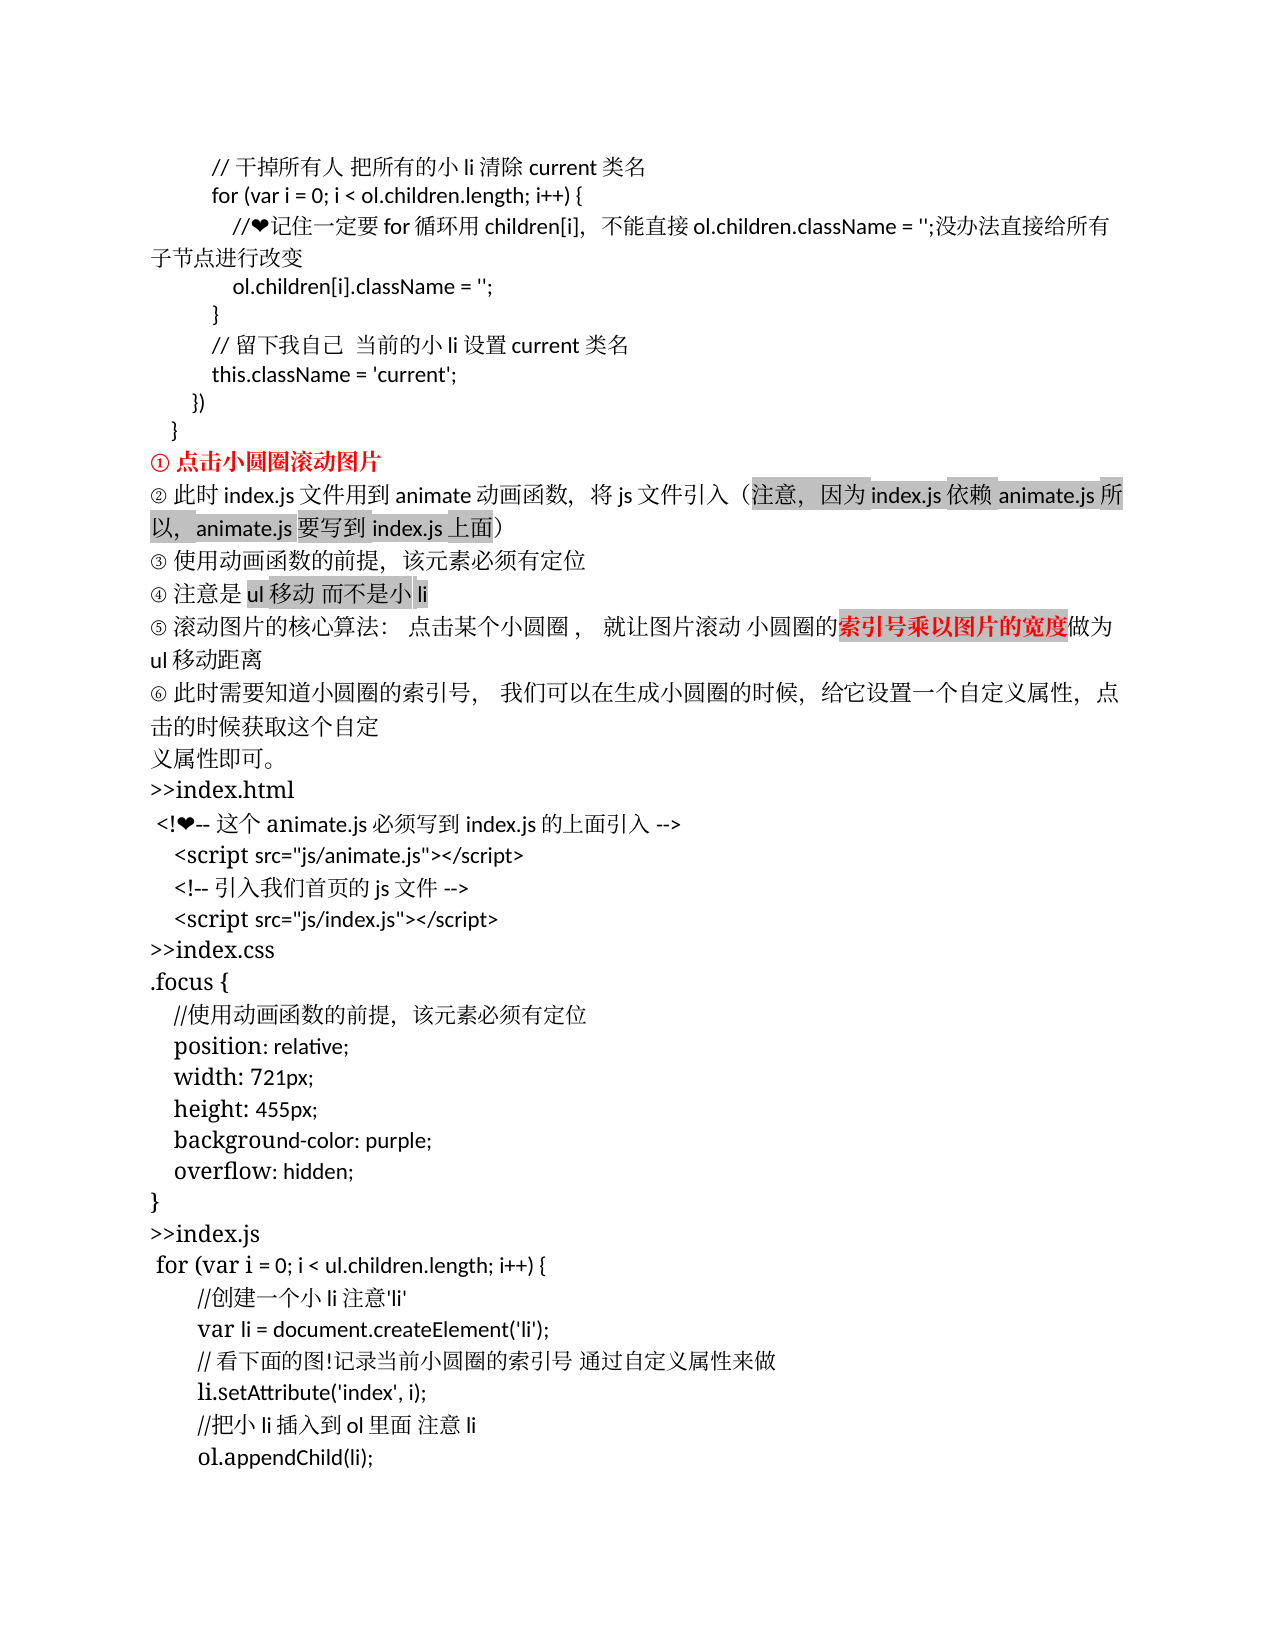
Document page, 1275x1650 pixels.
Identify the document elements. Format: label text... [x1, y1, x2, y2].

text position: relative; [150, 1030, 1125, 1061]
text >>index.js [150, 1217, 1125, 1249]
text background-color: purple; [150, 1124, 1125, 1155]
text //❤️记住一定要for循环用children[i]，不能直接ol.children.className = '';没办法直接给所有子节点进行改变 [150, 209, 1125, 272]
text //把小li插入到ol里面 注意li [150, 1408, 1125, 1441]
text ④ 注意是ul 移动 而不是小li [150, 576, 269, 609]
text }) [150, 388, 1125, 416]
text var li = document.createElement('li'); [150, 1313, 1125, 1344]
text for (var i = 0; i < ul.children.length; i++) { [150, 1249, 1125, 1280]
text // 留下我自己 当前的小li 设置current 类名 [150, 328, 1125, 360]
text } [150, 416, 1125, 444]
text ③ 使用动画函数的前提，该元素必须有定位 [150, 543, 1125, 576]
text li.setAttribute('index', i); [150, 1376, 1125, 1408]
text ol.children[i].className = ''; [150, 272, 1125, 300]
text ④ 注意是ul 移动 而不是小li [417, 576, 1125, 609]
text // 干掉所有人 把所有的小li 清除 current 类名 [150, 150, 1125, 181]
text for (var i = 0; i < ol.children.length; i++) { [150, 181, 1125, 209]
text width: 721px; [150, 1061, 1125, 1092]
text ⑤ 滚动图片的核心算法： 点击某个小圆圈 ， 就让图片滚动 小圆圈的索引号乘以图片的宽度做为ul移动距离 [150, 609, 1125, 675]
text } [150, 1186, 1125, 1217]
text ol.appendChild(li); [150, 1441, 1125, 1472]
text >>index.css [150, 934, 1125, 966]
text <!❤️-- 这个animate.js 必须写到 index.js的上面引入 --> [150, 806, 1125, 839]
text } [150, 300, 1125, 328]
text ① 点击小圆圈滚动图片 [150, 444, 1125, 477]
text ⑥ 此时需要知道小圆圈的索引号， 我们可以在生成小圆圈的时候，给它设置一个自定义属性，点击的时候获取这个自定 [150, 675, 1125, 741]
text >>index.html [150, 774, 1125, 806]
text //创建一个小li 注意'li' [150, 1280, 1125, 1313]
text 义属性即可。 [150, 741, 1125, 774]
text //⭐️ 看下面的图!记录当前小圆圈的索引号 通过自定义属性来做 [150, 1344, 1125, 1376]
text height: 455px; [150, 1092, 1125, 1124]
text .focus { [150, 966, 1125, 997]
text //使用动画函数的前提，该元素必须有定位 [150, 997, 1125, 1030]
text overflow: hidden; [150, 1155, 1125, 1186]
text <script src="js/index.js"></script> [150, 903, 1125, 934]
text ② 此时index.js文件用到animate动画函数，将js文件引入（注意，因为index.js 依赖 animate.js 所以，animate.js 要写到 index.js 上面） [150, 477, 1125, 543]
text <!-- 引入我们首页的js文件 --> [150, 870, 1125, 903]
text this.className = 'current'; [150, 360, 1125, 388]
text <script src="js/animate.js"></script> [150, 839, 1125, 870]
